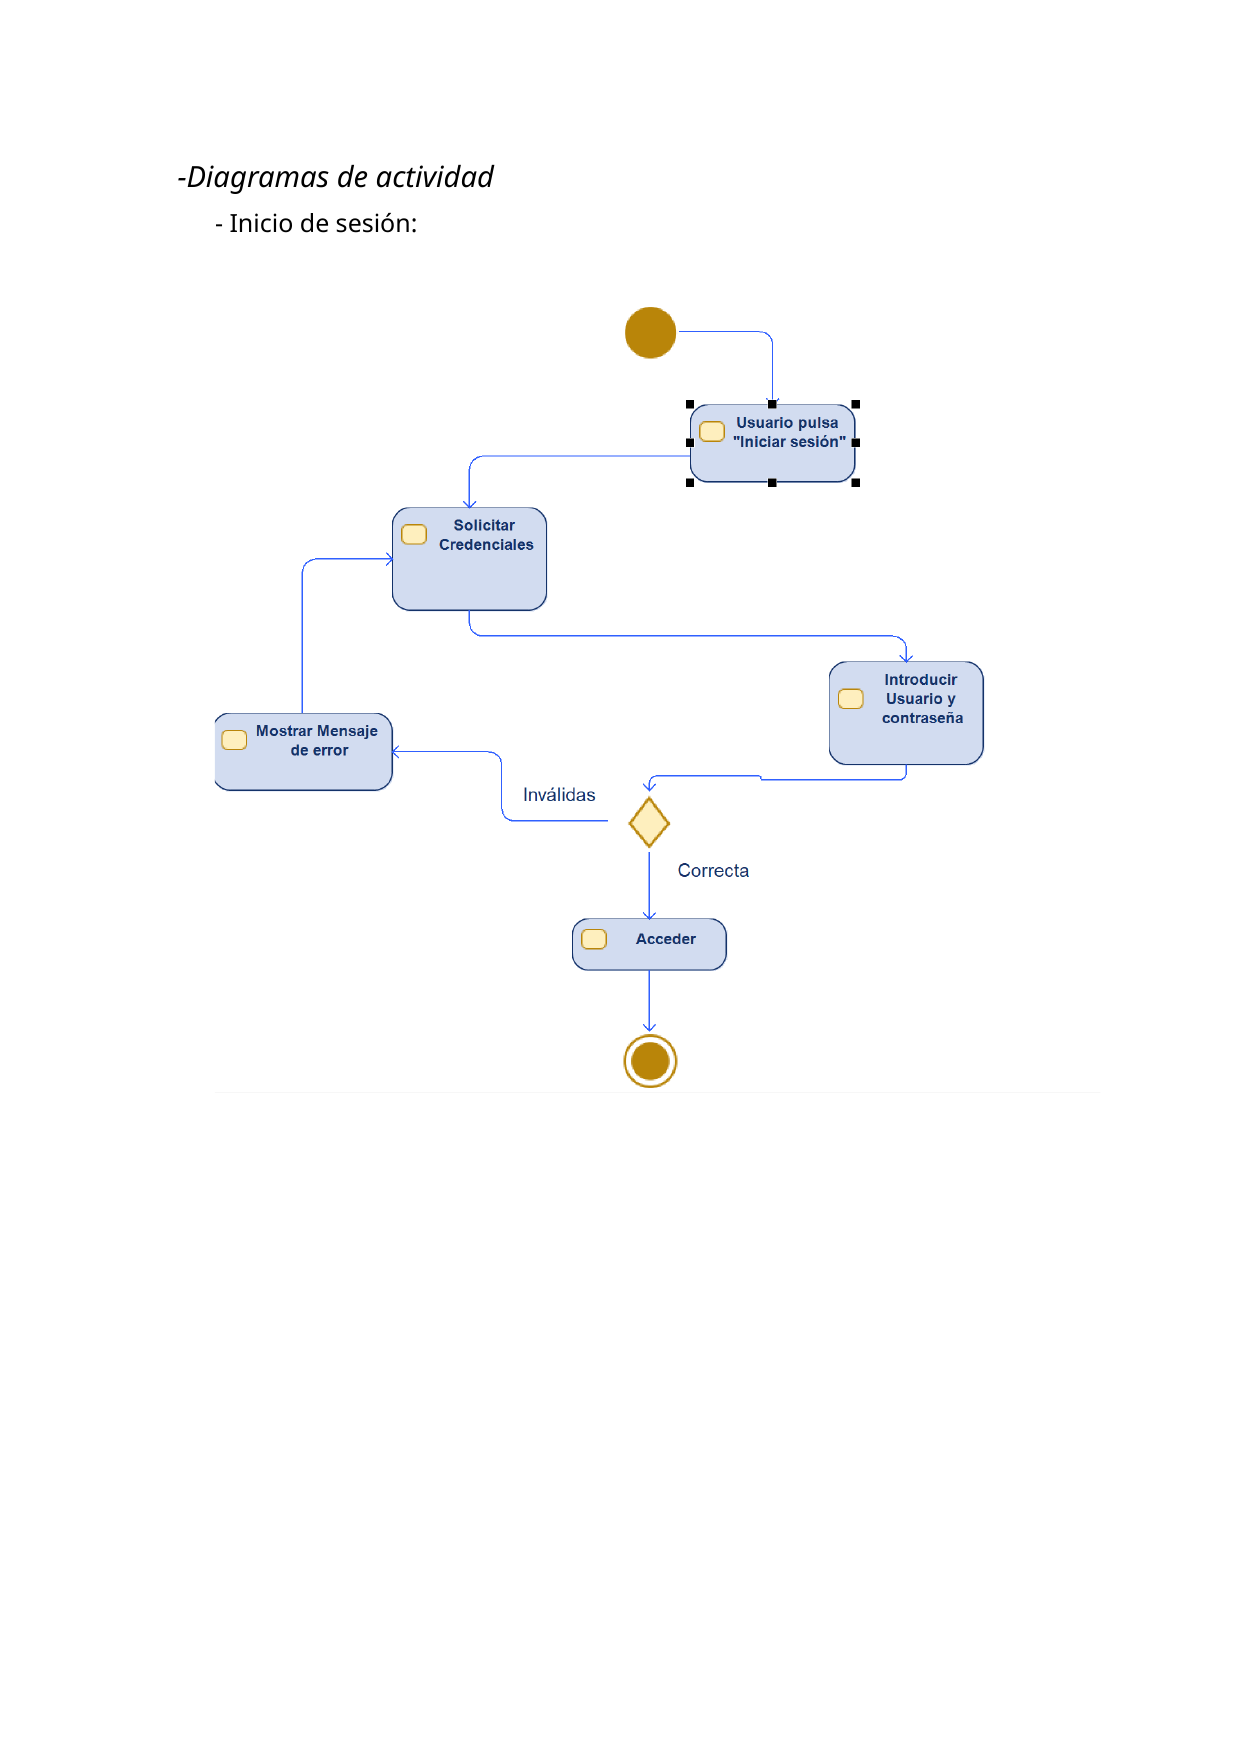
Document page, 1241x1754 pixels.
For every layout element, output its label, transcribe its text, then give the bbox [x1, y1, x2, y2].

text - Inicio de sesión: [177, 206, 1063, 240]
subtitle -Diagramas de actividad [177, 156, 1063, 196]
picture [214, 261, 1101, 1093]
